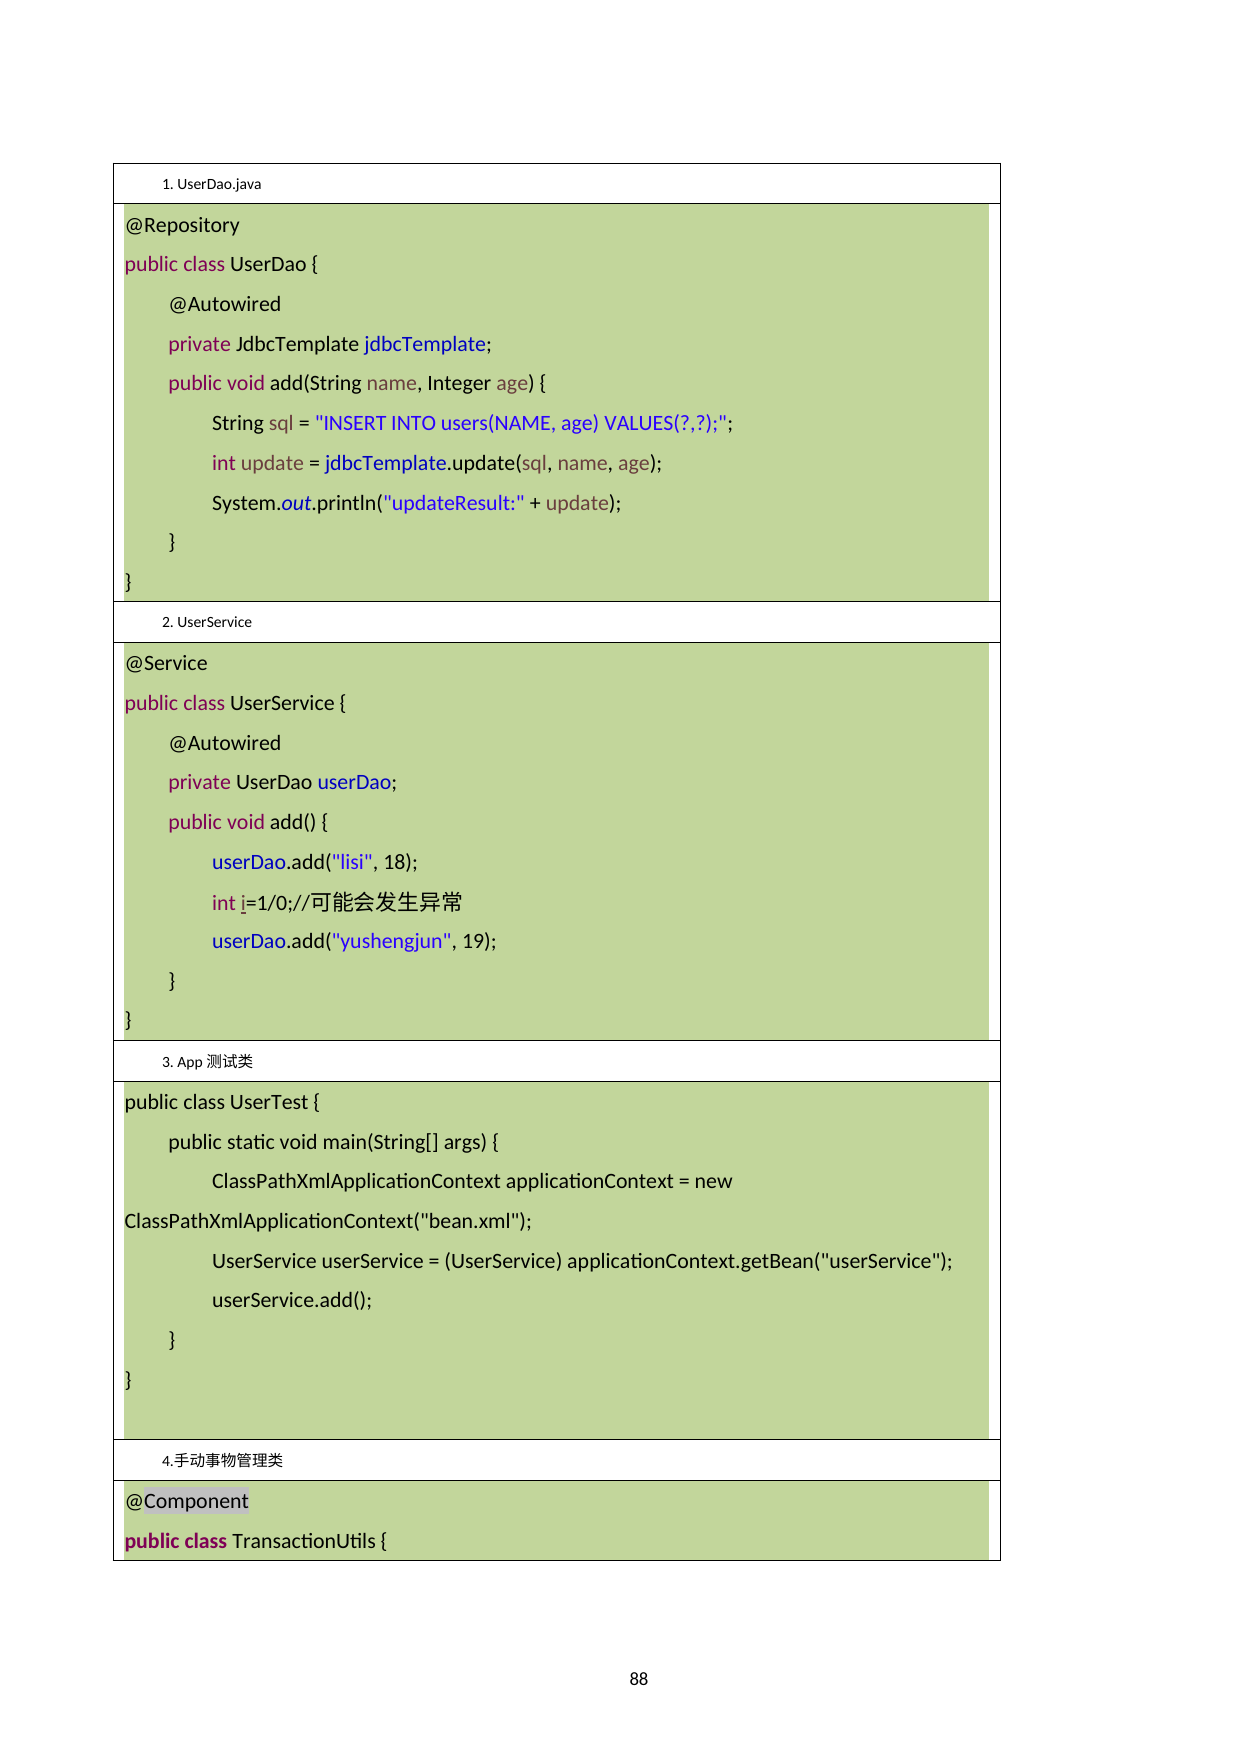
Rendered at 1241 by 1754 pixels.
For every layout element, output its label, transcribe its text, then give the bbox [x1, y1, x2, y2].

table_cell 4.手动事物管理类 [114, 1440, 1000, 1479]
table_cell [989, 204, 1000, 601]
table_header 1. UserDao.java [114, 164, 1000, 203]
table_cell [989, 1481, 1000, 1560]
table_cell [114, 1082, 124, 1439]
table_cell 3. App 测试类 [114, 1041, 1000, 1081]
table_cell 2. UserService [114, 602, 1000, 642]
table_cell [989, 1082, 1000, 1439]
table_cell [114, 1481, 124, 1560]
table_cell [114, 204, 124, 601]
